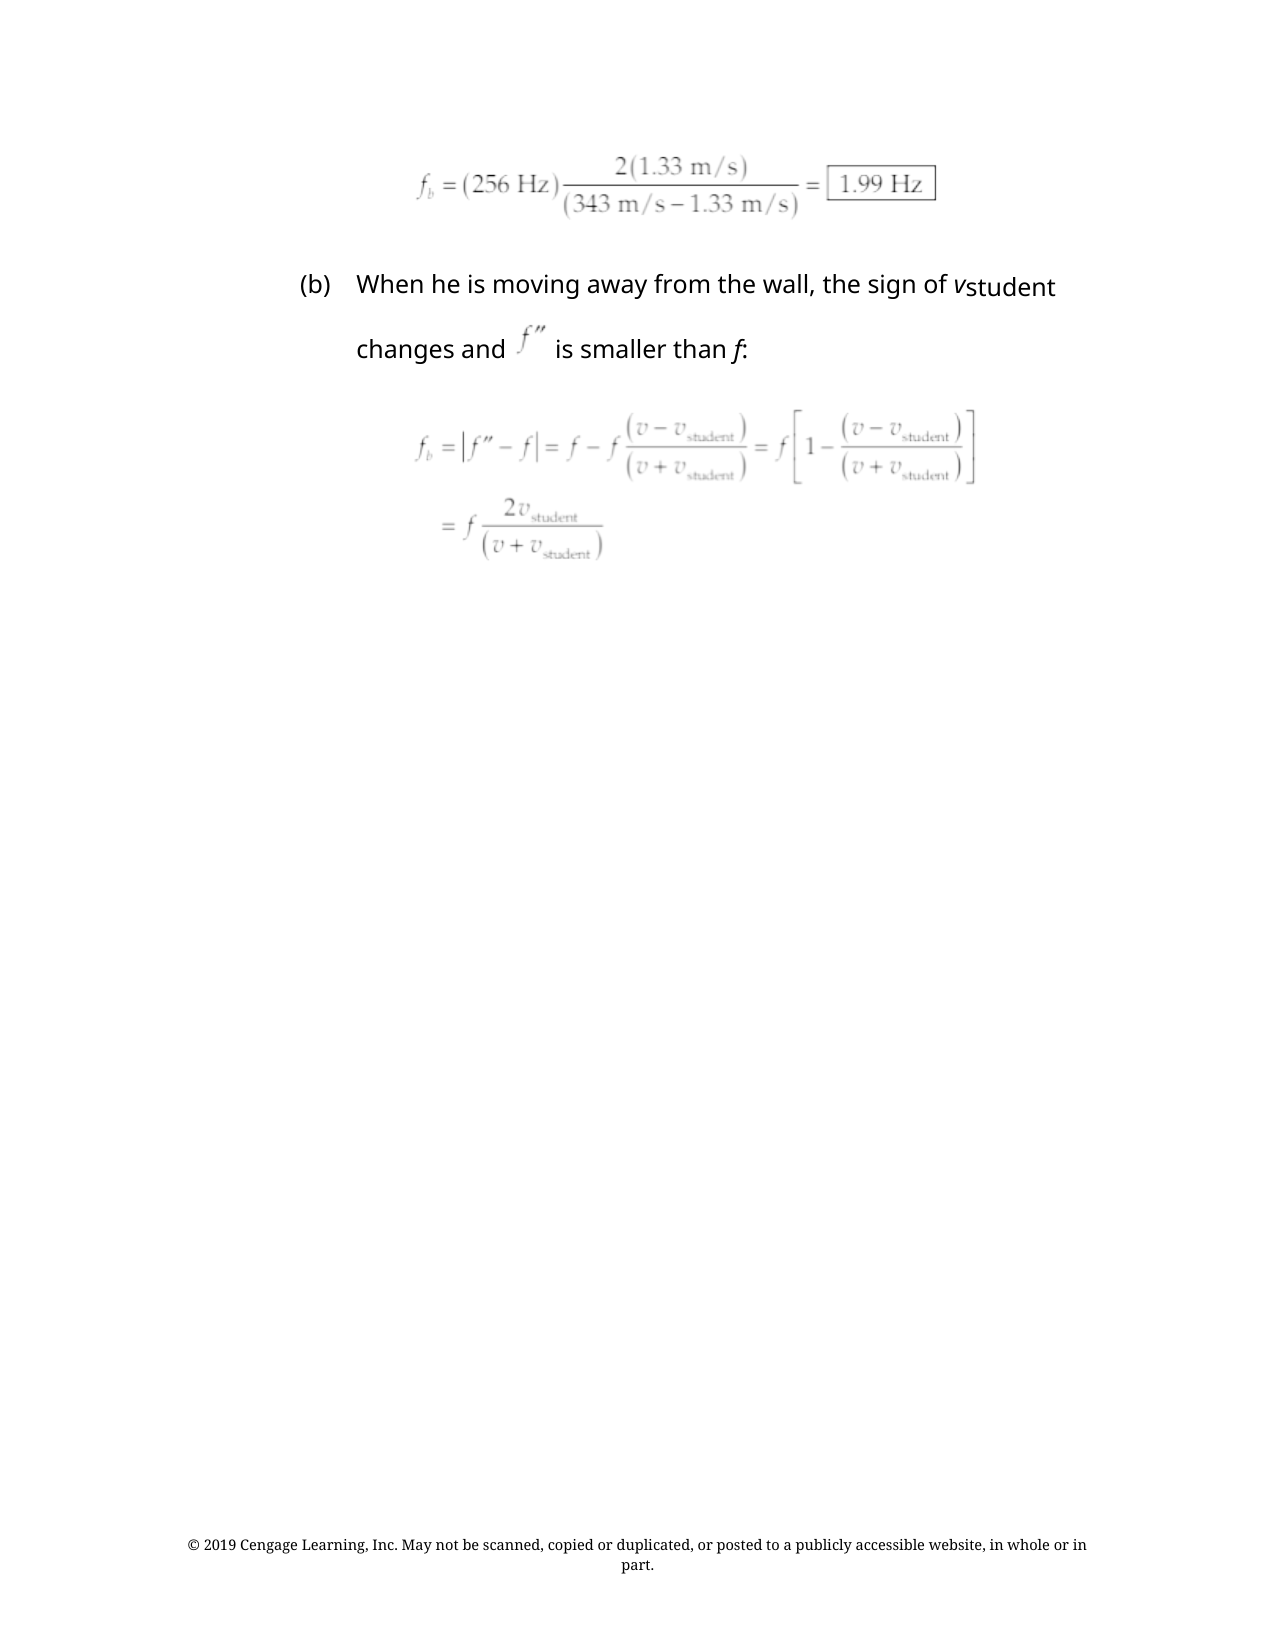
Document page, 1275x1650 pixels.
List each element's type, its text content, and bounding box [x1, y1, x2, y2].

text (b) When he is moving away from the wall, the sign of vstudent changes and is smaller than f: [187, 264, 1087, 376]
